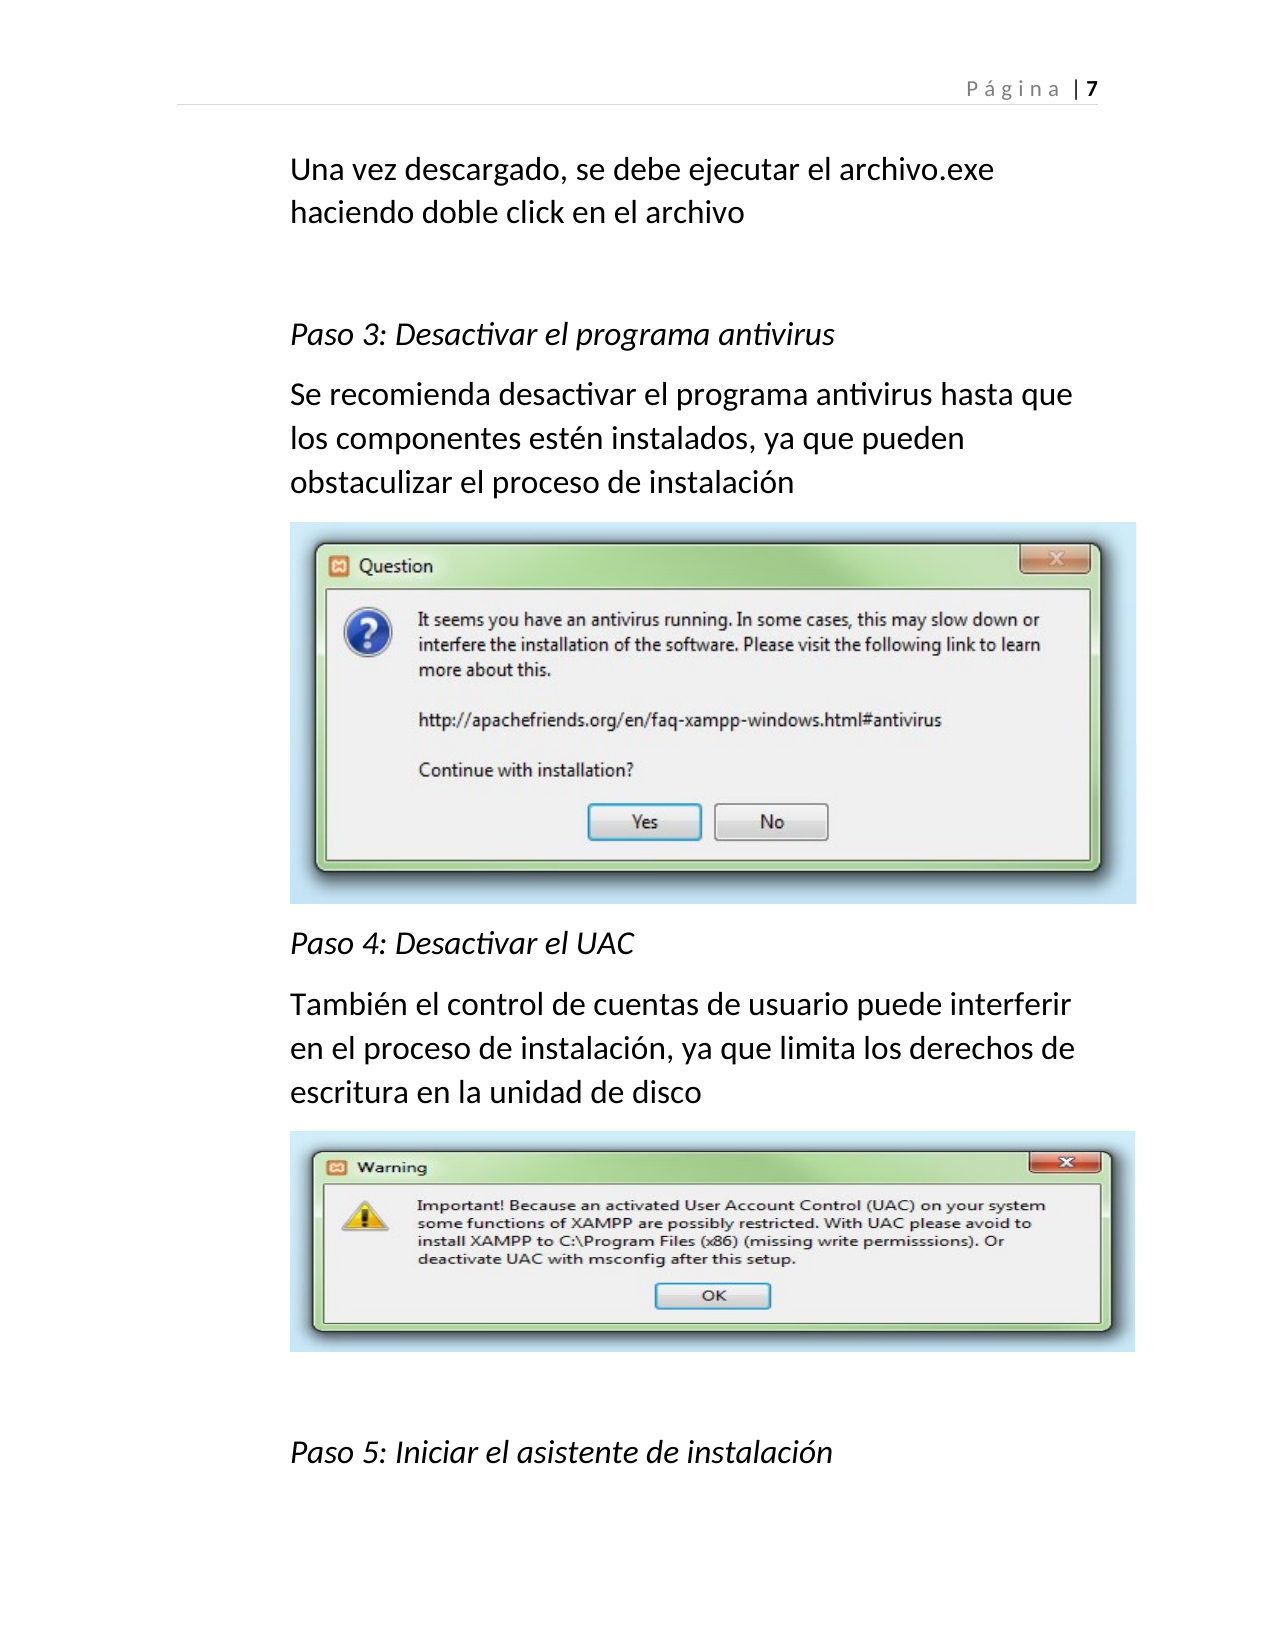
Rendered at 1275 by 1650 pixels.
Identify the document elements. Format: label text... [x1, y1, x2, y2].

text Se recomienda desactivar el programa antivirus hasta que los componentes estén instalados, ya que pueden obstaculizar el proceso de instalación [290, 373, 1098, 502]
picture [289, 522, 1137, 904]
text Paso 4: Desactivar el UAC [290, 922, 1098, 963]
text Paso 3: Desactivar el programa antivirus [290, 313, 1098, 353]
text También el control de cuentas de usuario puede interferir en el proceso de instalación, ya que limita los derechos de escritura en la unidad de disco [290, 983, 1098, 1111]
text Una vez descargado, se debe ejecutar el archivo.exe haciendo doble click en el archivo [290, 148, 1098, 232]
picture [289, 1131, 1135, 1352]
text Paso 5: Iniciar el asistente de instalación [290, 1431, 1098, 1472]
